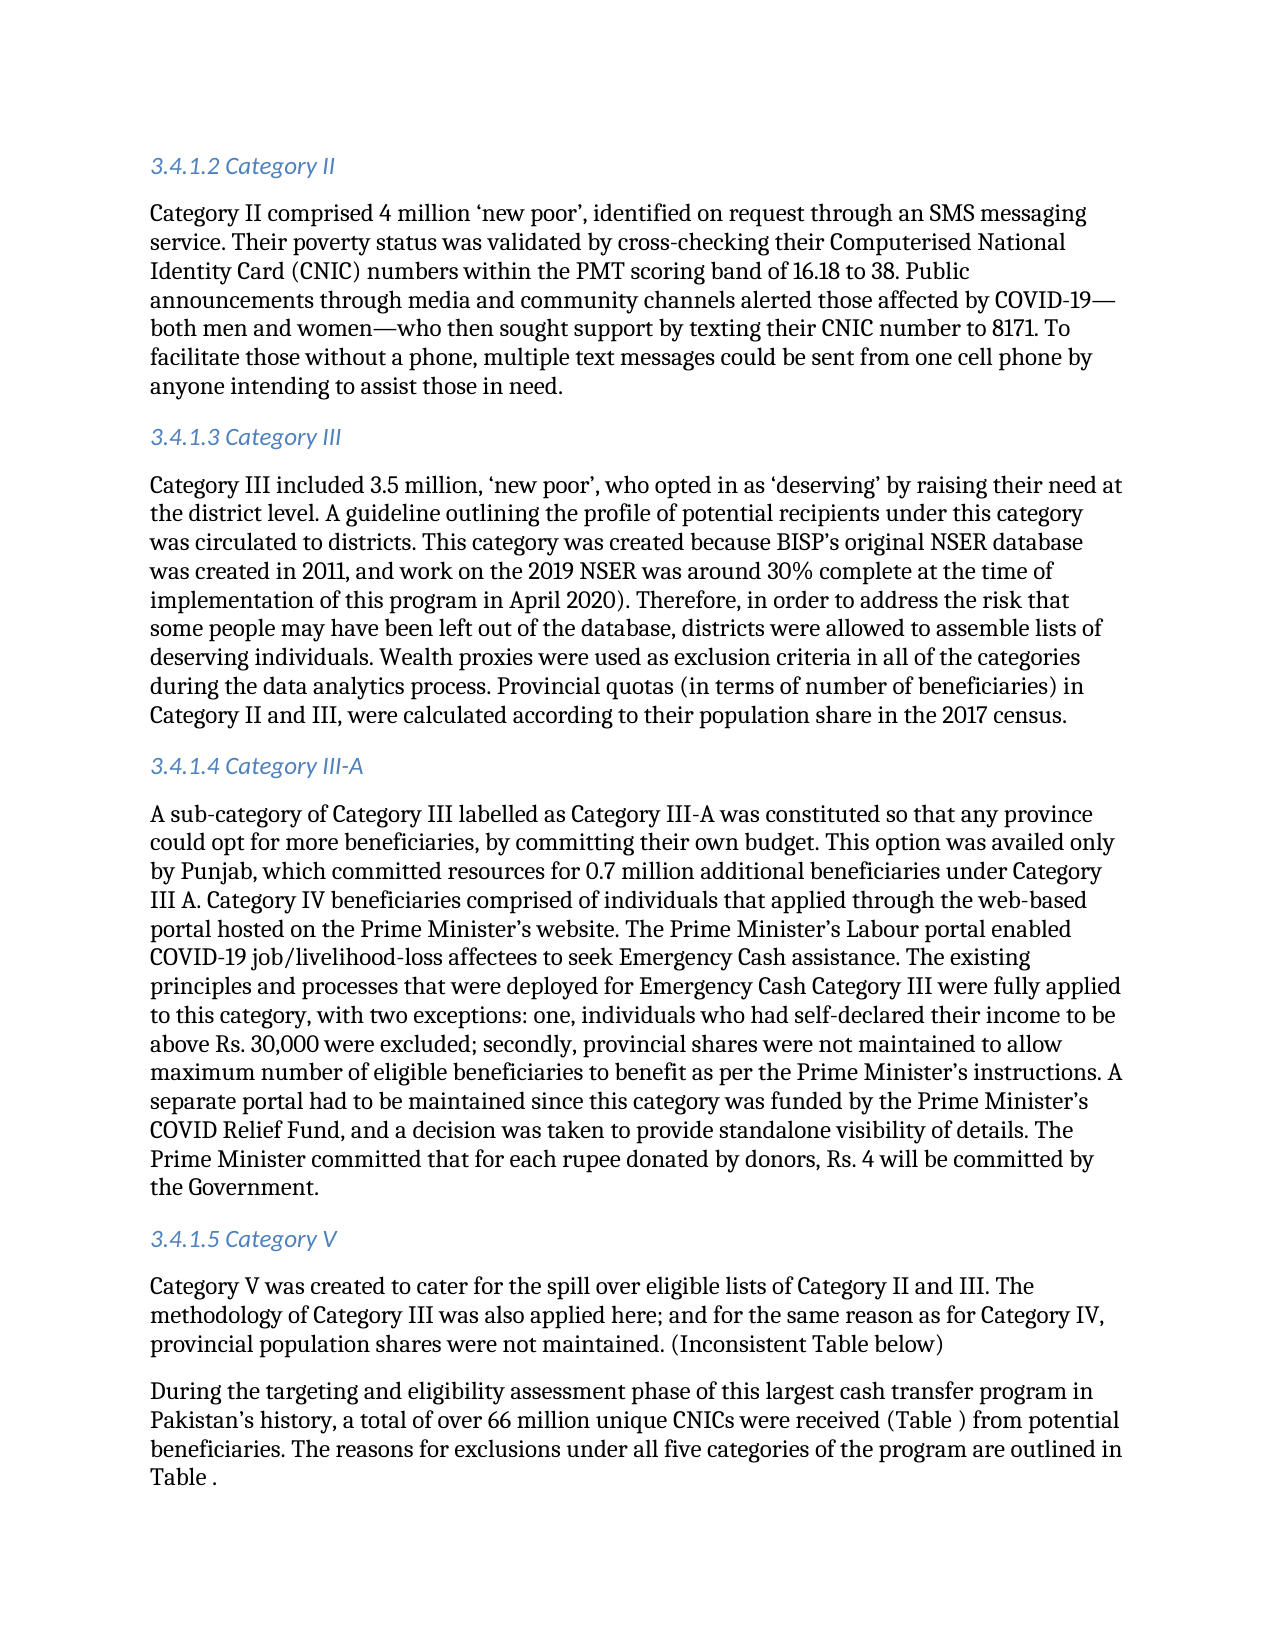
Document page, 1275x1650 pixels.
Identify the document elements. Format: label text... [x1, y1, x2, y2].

text Category V was created to cater for the spill over eligible lists of Category II and III. The methodology of Category III was also applied here; and for the same reason as for Category IV, provincial population shares were not maintained. (Inconsistent Table below) [150, 1272, 1125, 1358]
text During the targeting and eligibility assessment phase of this largest cash transfer program in Pakistan’s history, a total of over 66 million unique CNICs were received (Table ) from potential beneficiaries. The reasons for exclusions under all five categories of the program are outlined in Table . [150, 1377, 1125, 1492]
subtitle 3.4.1.5 Category V [150, 1223, 1125, 1253]
subtitle 3.4.1.3 Category III [150, 421, 1125, 452]
subtitle 3.4.1.4 Category III-A [150, 750, 1125, 781]
text Category III included 3.5 million, ‘new poor’, who opted in as ‘deserving’ by raising their need at the district level. A guideline outlining the profile of potential recipients under this category was circulated to districts. This category was created because BISP’s original NSER database was created in 2011, and work on the 2019 NSER was around 30% complete at the time of implementation of this program in April 2020). Therefore, in order to address the risk that some people may have been left out of the database, districts were allowed to assemble lists of deserving individuals. Wealth proxies were used as exclusion criteria in all of the categories during the data analytics process. Provincial quotas (in terms of number of beneficiaries) in Category II and III, were calculated according to their population share in the 2017 census. [150, 471, 1125, 729]
text A sub-category of Category III labelled as Category III-A was constituted so that any province could opt for more beneficiaries, by committing their own budget. This option was availed only by Punjab, which committed resources for 0.7 million additional beneficiaries under Category III A. Category IV beneficiaries comprised of individuals that applied through the web-based portal hosted on the Prime Minister’s website. The Prime Minister’s Labour portal enabled COVID-19 job/livelihood-loss affectees to seek Emergency Cash assistance. The existing principles and processes that were deployed for Emergency Cash Category III were fully applied to this category, with two exceptions: one, individuals who had self-declared their income to be above Rs. 30,000 were excluded; secondly, provincial shares were not maintained to allow maximum number of eligible beneficiaries to benefit as per the Prime Minister’s instructions. A separate portal had to be maintained since this category was funded by the Prime Minister’s COVID Relief Fund, and a decision was taken to provide standalone visibility of details. The Prime Minister committed that for each rupee donated by donors, Rs. 4 will be committed by the Government. [150, 799, 1125, 1202]
text Category II comprised 4 million ‘new poor’, identified on request through an SMS messaging service. Their poverty status was validated by cross-checking their Computerised National Identity Card (CNIC) numbers within the PMT scoring band of 16.18 to 38. Public announcements through media and community channels alerted those affected by COVID-19—both men and women—who then sought support by texting their CNIC number to 8171. To facilitate those without a phone, multiple text messages could be sent from one cell phone by anyone intending to assist those in need. [150, 199, 1125, 401]
subtitle 3.4.1.2 Category II [150, 150, 1125, 181]
